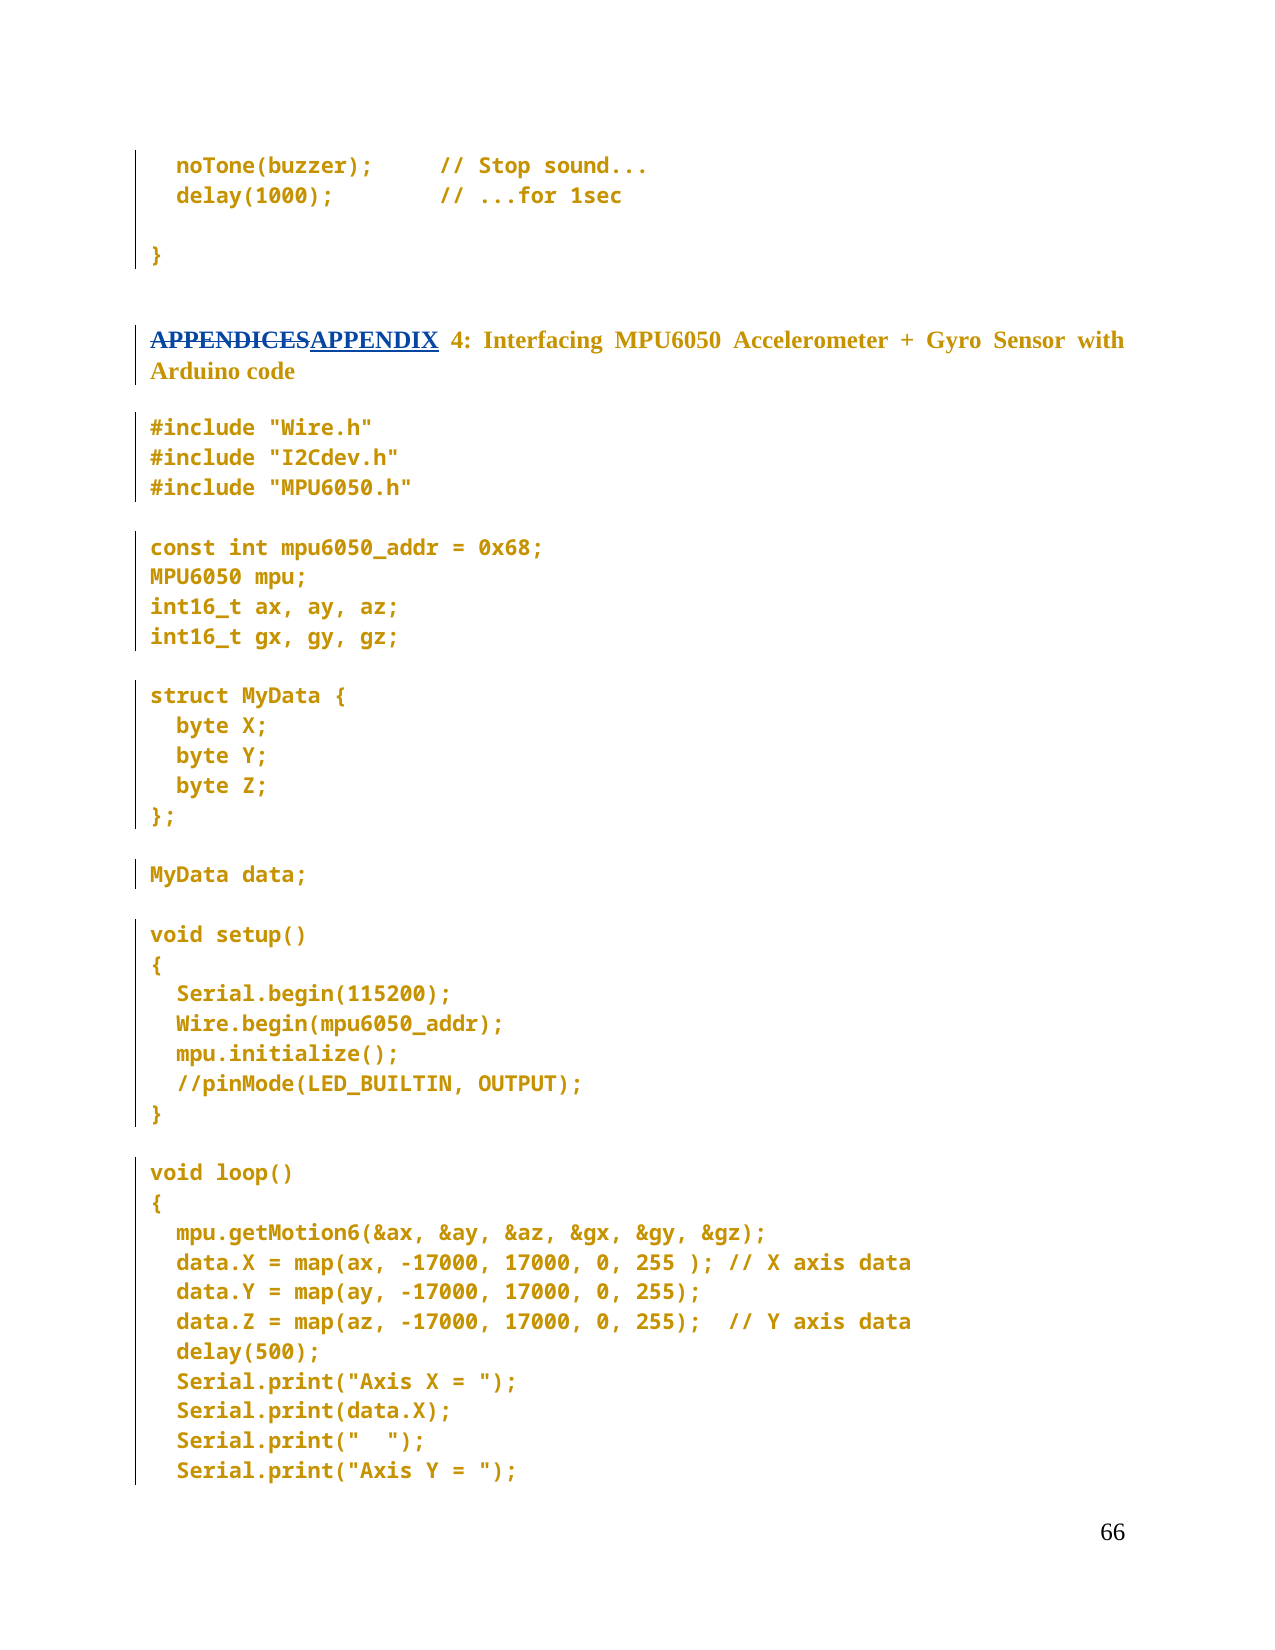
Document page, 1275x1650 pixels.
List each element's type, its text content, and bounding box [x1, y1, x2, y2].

text mpu.initialize(); [150, 1038, 1125, 1068]
text #include "I2Cdev.h" [150, 442, 1125, 472]
text byte Z; [150, 770, 1125, 799]
text noTone(buzzer); // Stop sound... [150, 150, 1125, 180]
text mpu.getMotion6(&ax, &ay, &az, &gx, &gy, &gz); [150, 1217, 1125, 1246]
text #include "Wire.h" [150, 412, 1125, 442]
text byte X; [150, 710, 1125, 740]
text delay(1000); // ...for 1sec [150, 180, 1125, 209]
text Serial.print("Axis Y = "); [150, 1455, 1125, 1485]
text //pinMode(LED_BUILTIN, OUTPUT); [150, 1068, 1125, 1097]
text delay(500); [150, 1336, 1125, 1366]
text Serial.print(data.X); [150, 1395, 1125, 1425]
text int16_t ax, ay, az; [150, 591, 1125, 621]
text } [150, 239, 1125, 269]
text void setup() [150, 919, 1125, 948]
text MyData data; [150, 859, 1125, 889]
subtitle 4: Interfacing MPU6050 Accelerometer + Gyro Sensor with Arduino code [150, 325, 1125, 385]
text MPU6050 mpu; [150, 561, 1125, 591]
text data.X = map(ax, -17000, 17000, 0, 255 ); // X axis data [150, 1246, 1125, 1276]
text Serial.print("Axis X = "); [150, 1366, 1125, 1395]
text { [150, 948, 1125, 978]
text struct MyData { [150, 680, 1125, 710]
text Serial.begin(115200); [150, 978, 1125, 1008]
text #include "MPU6050.h" [150, 472, 1125, 502]
text data.Z = map(az, -17000, 17000, 0, 255); // Y axis data [150, 1306, 1125, 1336]
text data.Y = map(ay, -17000, 17000, 0, 255); [150, 1276, 1125, 1306]
text const int mpu6050_addr = 0x68; [150, 531, 1125, 561]
text { [150, 1187, 1125, 1217]
text }; [150, 799, 1125, 829]
text Wire.begin(mpu6050_addr); [150, 1008, 1125, 1038]
text Serial.print(" "); [150, 1425, 1125, 1455]
text byte Y; [150, 740, 1125, 770]
text void loop() [150, 1157, 1125, 1187]
text int16_t gx, gy, gz; [150, 621, 1125, 651]
text } [150, 1097, 1125, 1127]
